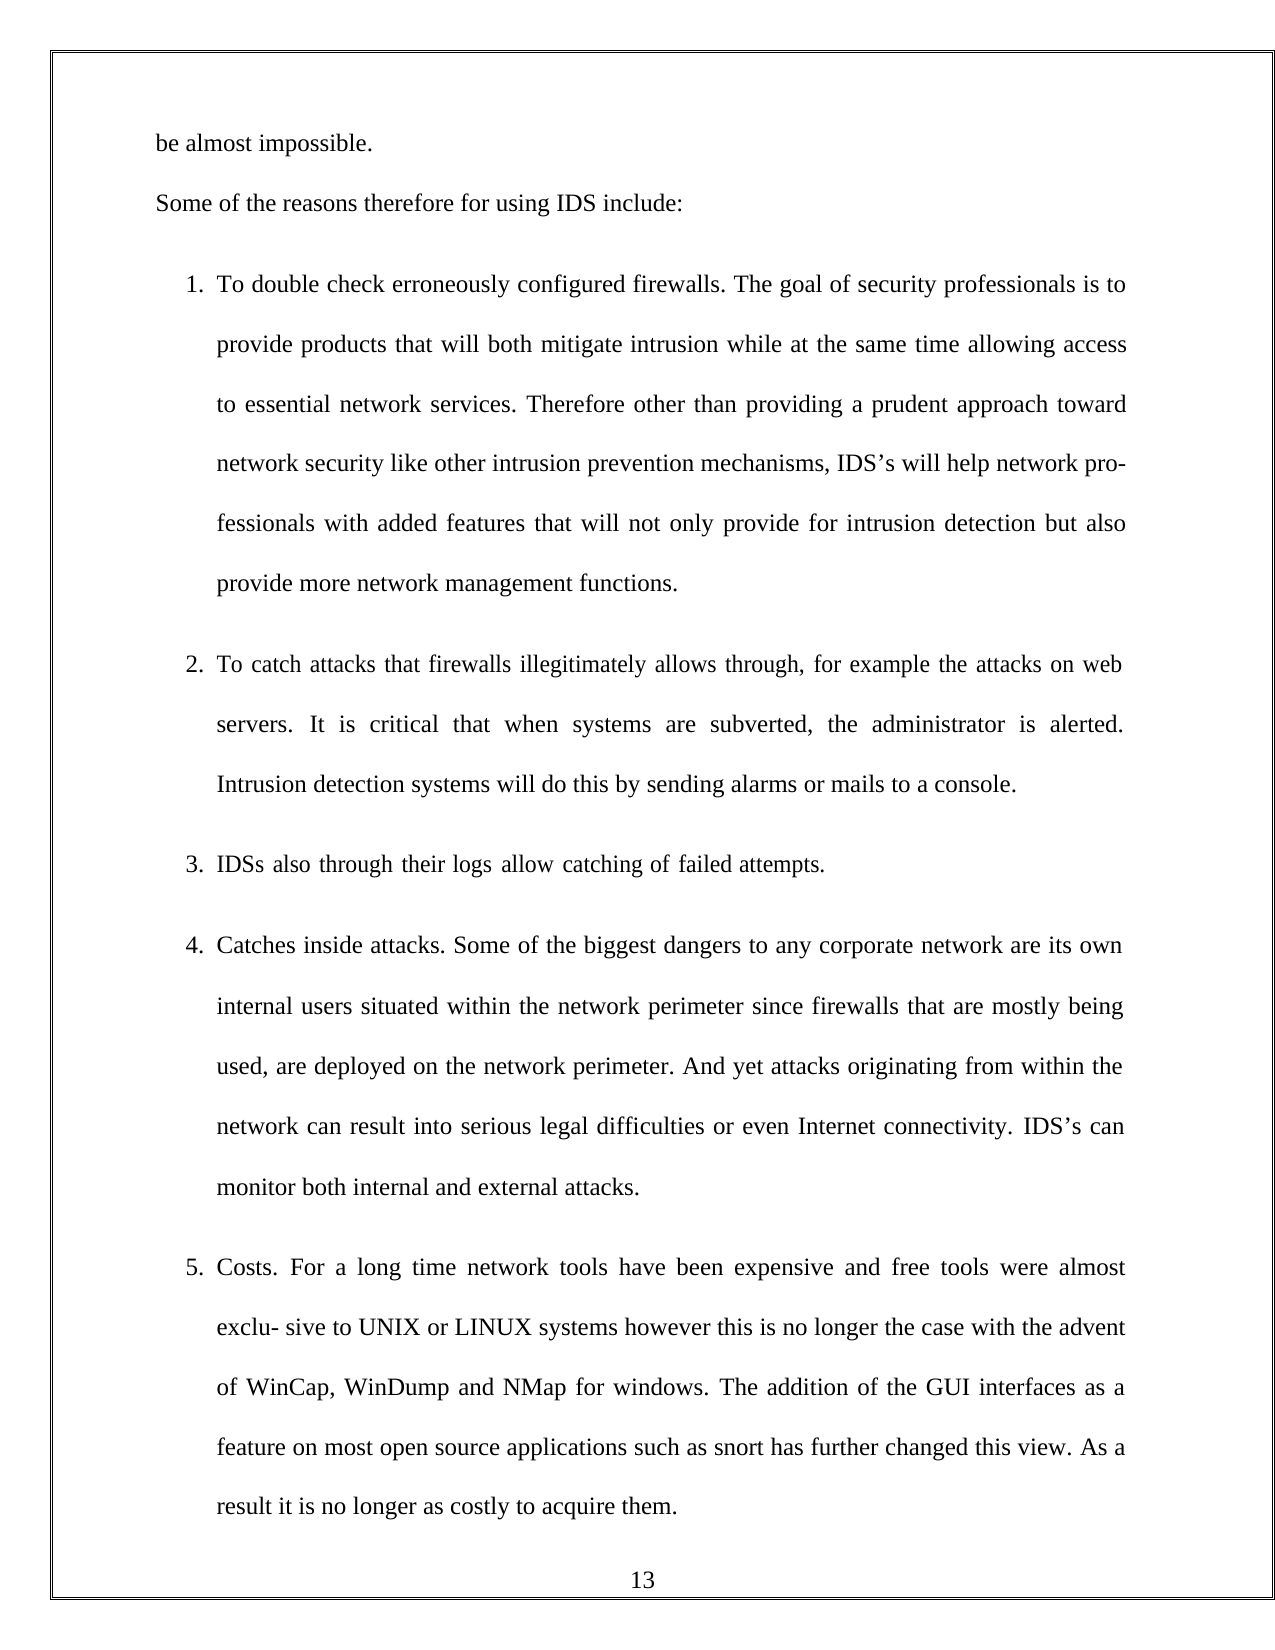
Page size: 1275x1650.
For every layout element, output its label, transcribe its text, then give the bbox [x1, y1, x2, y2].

list IDSs also through their logs allow catching of failed attempts. [185, 849, 1272, 878]
list To double check erroneously configured firewalls. The goal of security professionals is to provide products that will both mitigate intrusion while at the same time allowing access to essential network services. Therefore other than providing a prudent approach toward network security like other intrusion prevention mechanisms, IDS’s will help network pro- fessionals with added features that will not only provide for intrusion detection but also provide more network management functions. [185, 269, 1127, 597]
text be almost impossible. [155, 128, 1272, 157]
text Some of the reasons therefore for using IDS include: [155, 188, 1272, 217]
list Catches inside attacks. Some of the biggest dangers to any corporate network are its own internal users situated within the network perimeter since firewalls that are mostly being used, are deployed on the network perimeter. And yet attacks originating from within the network can result into serious legal difficulties or even Internet connectivity. IDS’s can monitor both internal and external attacks. [185, 931, 1124, 1201]
list Costs. For a long time network tools have been expensive and free tools were almost exclu- sive to UNIX or LINUX systems however this is no longer the case with the advent of WinCap, WinDump and NMap for windows. The addition of the GUI interfaces as a feature on most open source applications such as snort has further changed this view. As a result it is no longer as costly to acquire them. [185, 1252, 1125, 1520]
list To catch attacks that firewalls illegitimately allows through, for example the attacks on web servers. It is critical that when systems are subverted, the administrator is alerted. Intrusion detection systems will do this by sending alarms or mails to a console. [185, 649, 1124, 798]
